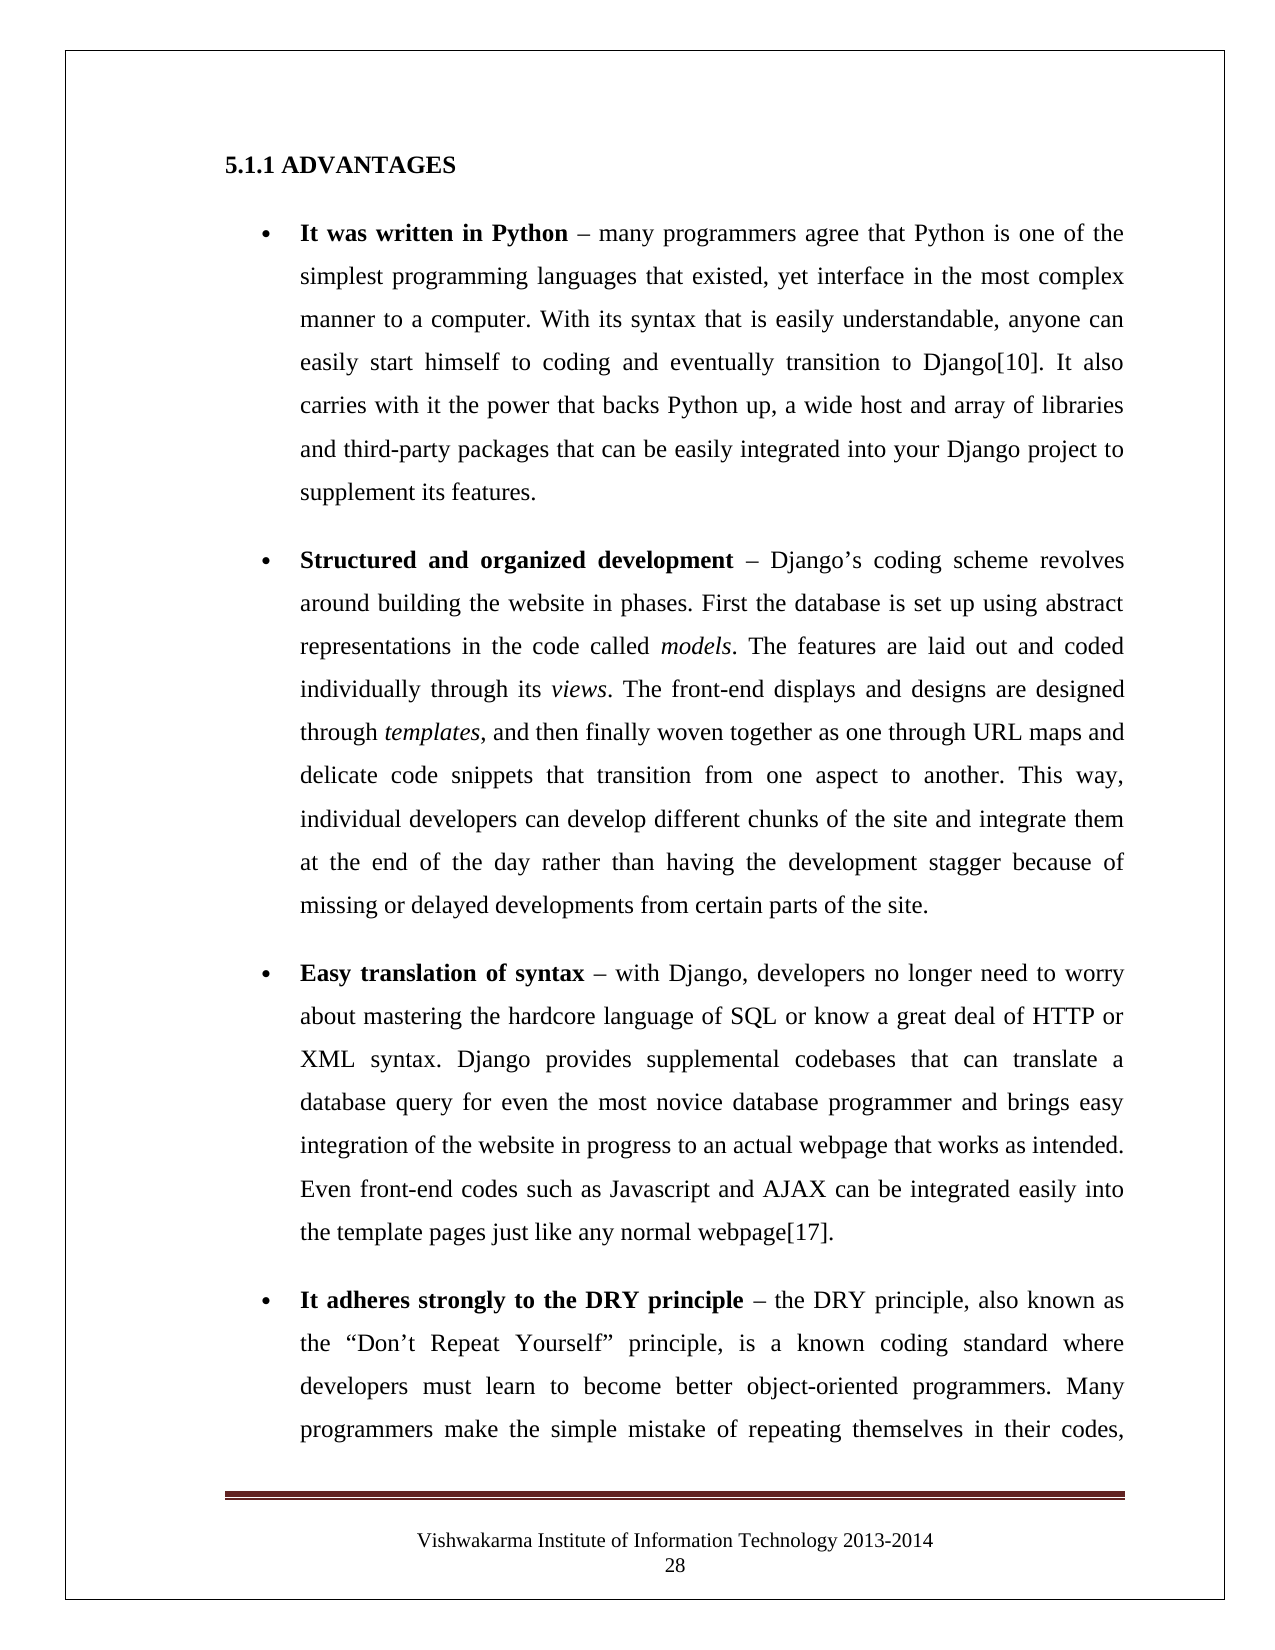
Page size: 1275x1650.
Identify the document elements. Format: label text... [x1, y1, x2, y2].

list Structured and organized development – Django’s coding scheme revolves around building the website in phases. First the database is set up using abstract representations in the code called models. The features are laid out and coded individually through its views. The front-end displays and designs are designed through templates, and then finally woven together as one through URL maps and delicate code snippets that transition from one aspect to another. This way, individual developers can develop different chunks of the site and integrate them at the end of the day rather than having the development stagger because of missing or delayed developments from certain parts of the site. [262, 545, 1125, 919]
list It was written in Python – many programmers agree that Python is one of the simplest programming languages that existed, yet interface in the most complex manner to a computer. With its syntax that is easily understandable, anyone can easily start himself to coding and eventually transition to Django[10]. It also carries with it the power that backs Python up, a wide host and array of libraries and third-party packages that can be easily integrated into your Django project to supplement its features. [262, 218, 1125, 506]
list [262, 1285, 1125, 1443]
list Easy translation of syntax – with Django, developers no longer need to worry about mastering the hardcore language of SQL or know a great deal of HTTP or XML syntax. Django provides supplemental codebases that can translate a database query for even the most novice database programmer and brings easy integration of the website in progress to an actual webpage that works as intended. Even front-end codes such as Javascript and AJAX can be integrated easily into the template pages just like any normal webpage[17]. [262, 958, 1125, 1246]
text 5.1.1 ADVANTAGES [225, 150, 1125, 179]
